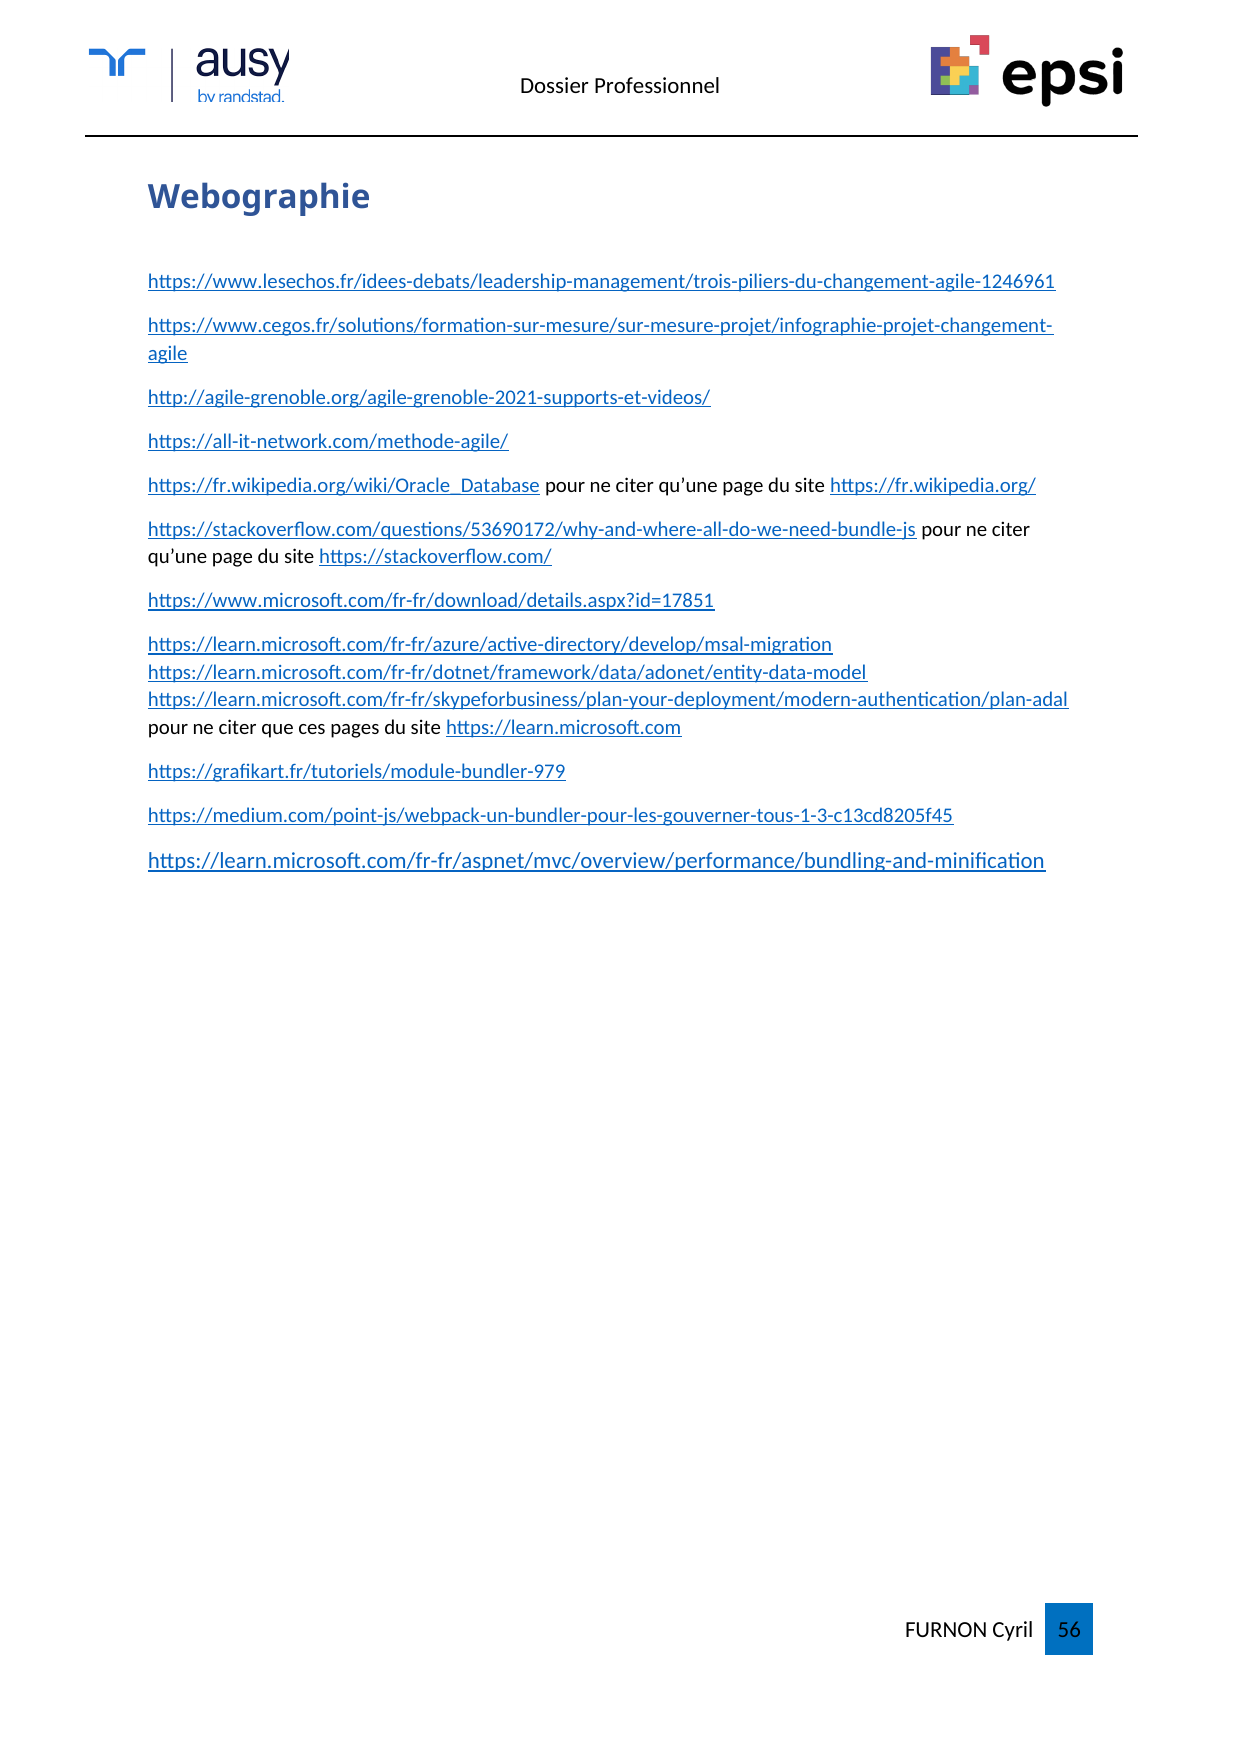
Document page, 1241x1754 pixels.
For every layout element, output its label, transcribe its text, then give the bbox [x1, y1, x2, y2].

text https://all-it-network.com/methode-agile/ [148, 428, 1093, 453]
text https://www.cegos.fr/solutions/formation-sur-mesure/sur-mesure-projet/infographie-projet-changement-agile [148, 312, 1093, 365]
text https://stackoverflow.com/questions/53690172/why-and-where-all-do-we-need-bundle-js pour ne citer qu’une page du site https://stackoverflow.com/ [148, 516, 1093, 569]
text https://learn.microsoft.com/fr-fr/aspnet/mvc/overview/performance/bundling-and-minification [148, 846, 1093, 874]
text https://grafikart.fr/tutoriels/module-bundler-979 [148, 758, 1093, 783]
picture [88, 48, 289, 102]
text http://agile-grenoble.org/agile-grenoble-2021-supports-et-videos/ [148, 384, 1093, 409]
subtitle Webographie [148, 173, 1093, 218]
text https://www.lesechos.fr/idees-debats/leadership-management/trois-piliers-du-changement-agile-1246961 [148, 268, 1093, 294]
text https://medium.com/point-js/webpack-un-bundler-pour-les-gouverner-tous-1-3-c13cd8205f45 [148, 802, 1093, 827]
text https://learn.microsoft.com/fr-fr/azure/active-directory/develop/msal-migration https://learn.microsoft.com/fr-fr/dotnet/framework/data/adonet/entity-data-model https://learn.microsoft.com/fr-fr/skypeforbusiness/plan-your-deployment/modern-authentication/plan-adal pour ne citer que ces pages du site https://learn.microsoft.com [148, 632, 1093, 739]
text https://www.microsoft.com/fr-fr/download/details.aspx?id=17851 [148, 588, 1093, 613]
text https://fr.wikipedia.org/wiki/Oracle_Database pour ne citer qu’une page du site https://fr.wikipedia.org/ [148, 472, 1093, 497]
